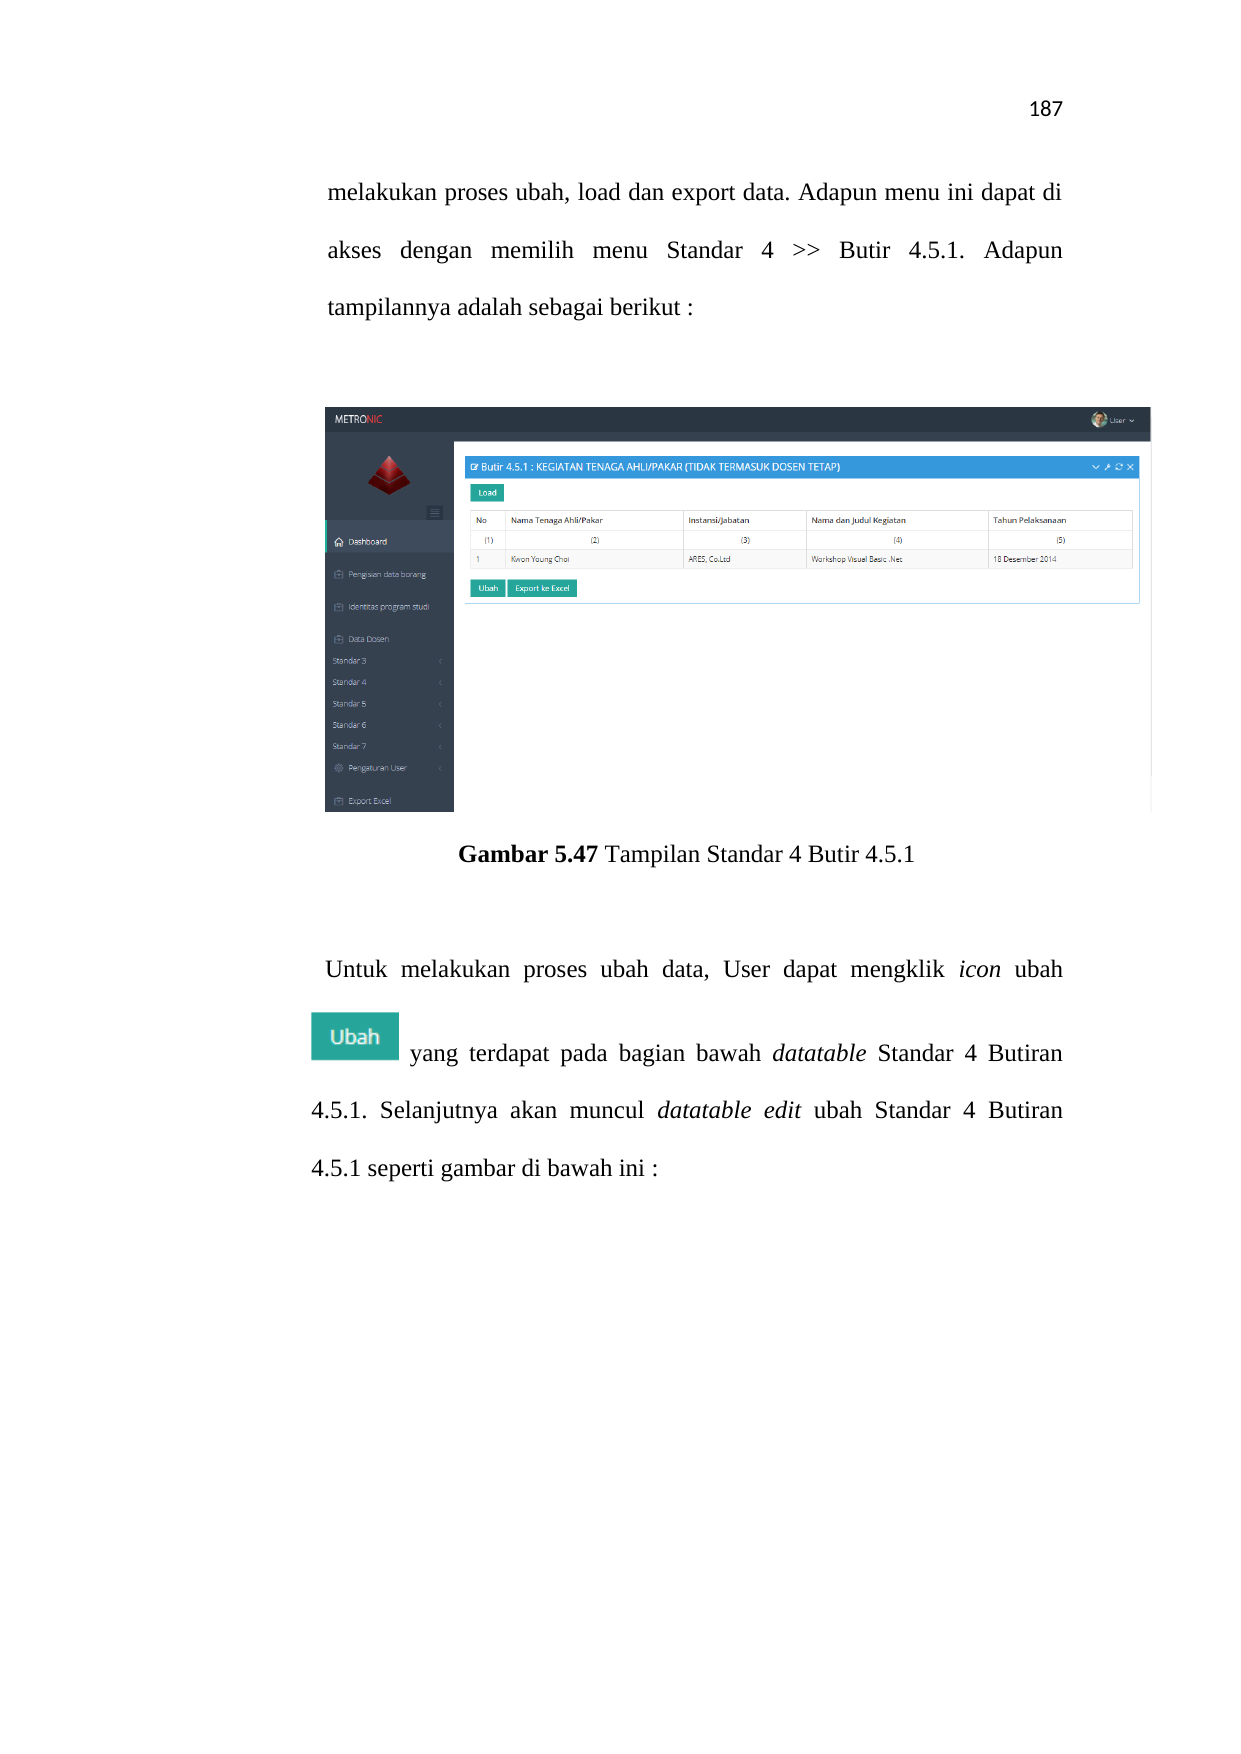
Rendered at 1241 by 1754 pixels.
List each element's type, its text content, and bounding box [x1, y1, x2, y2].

text Gambar 5.47 Tampilan Standar 4 Butir 4.5.1 [236, 839, 1063, 868]
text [327, 177, 1063, 321]
text Untuk melakukan proses ubah data, User dapat mengklik icon ubah yang terdapat pada bagian bawah datatable Standar 4 Butiran 4.5.1. Selanjutnya akan muncul datatable edit ubah Standar 4 Butiran 4.5.1 seperti gambar di bawah ini : [311, 954, 1063, 1182]
picture [325, 407, 1152, 812]
picture [311, 1011, 399, 1062]
